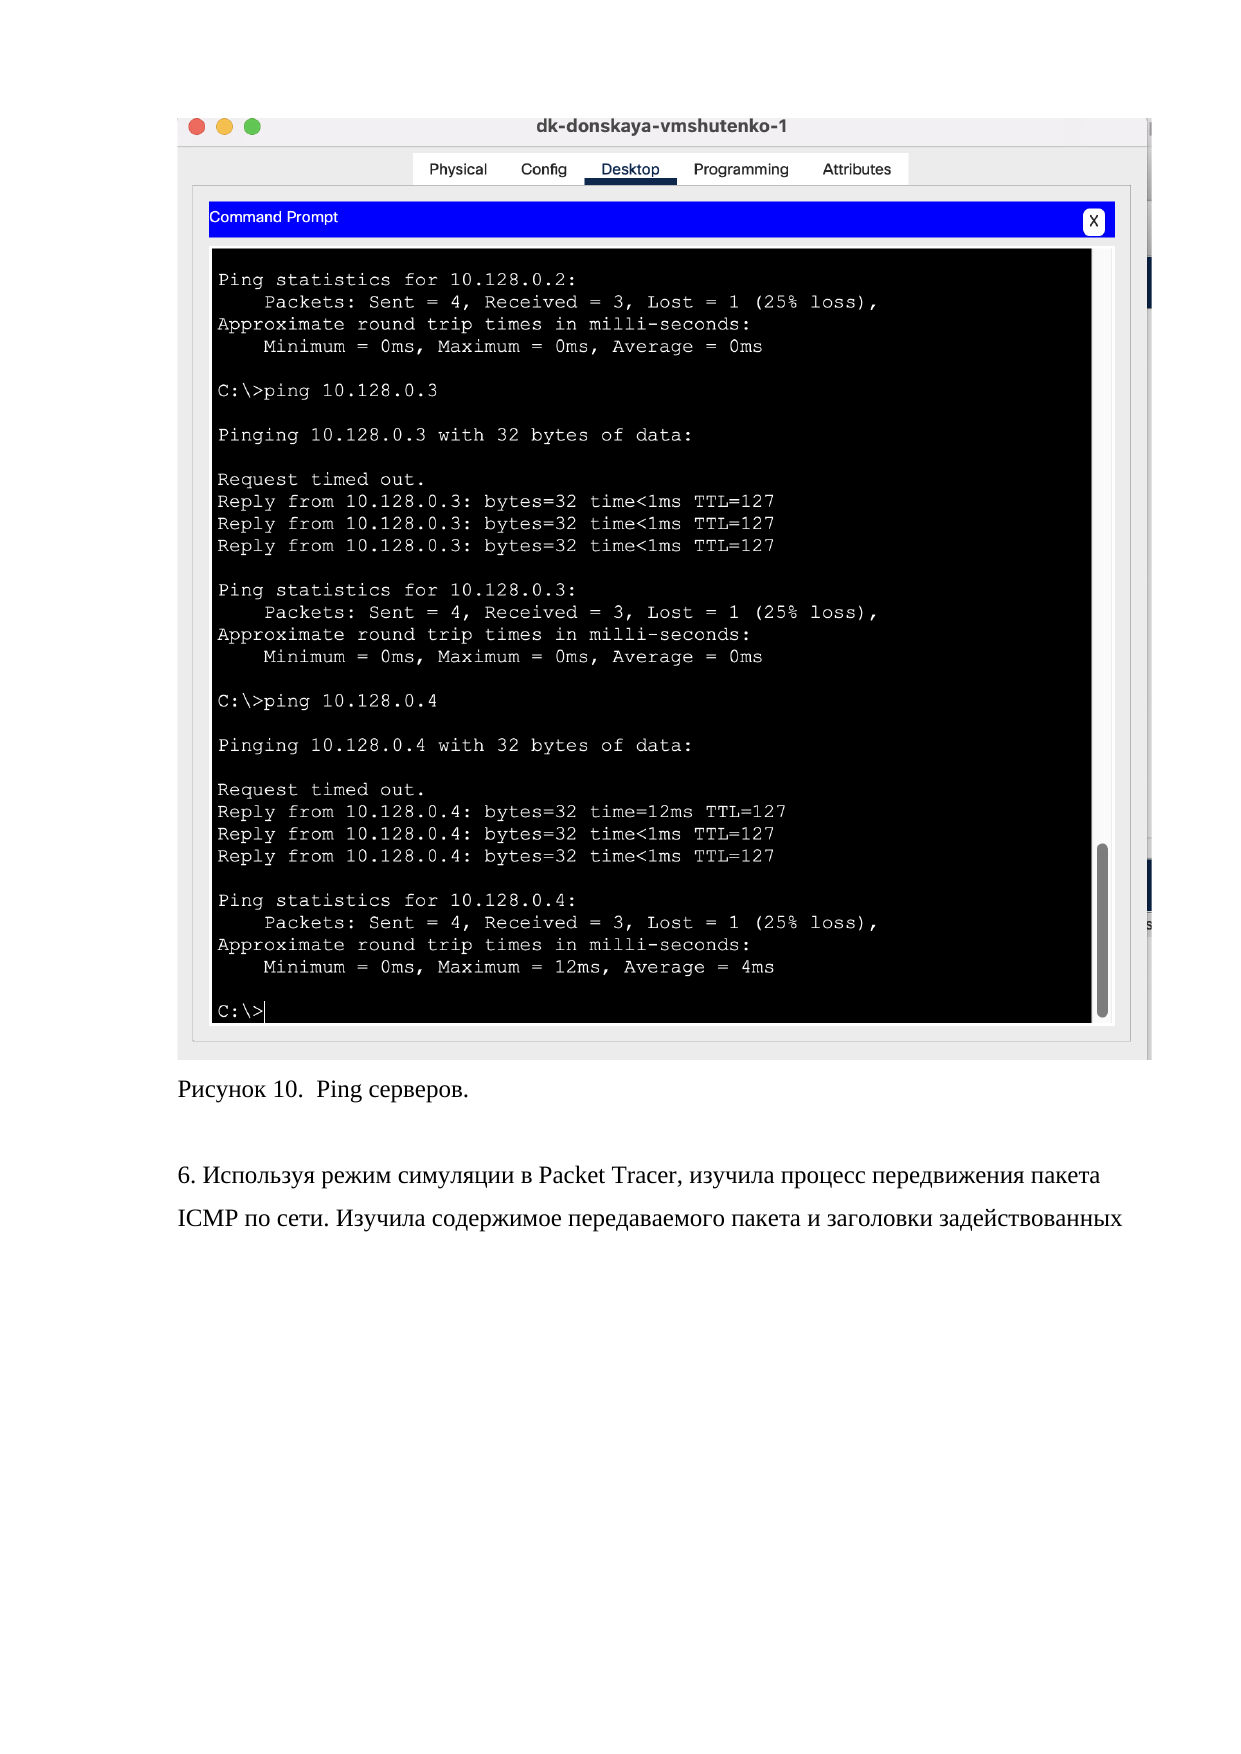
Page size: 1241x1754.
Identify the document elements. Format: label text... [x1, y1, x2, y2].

text Рисунок 10. Ping серверов. [177, 1074, 1152, 1102]
picture [177, 118, 1152, 1060]
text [177, 1160, 1152, 1232]
